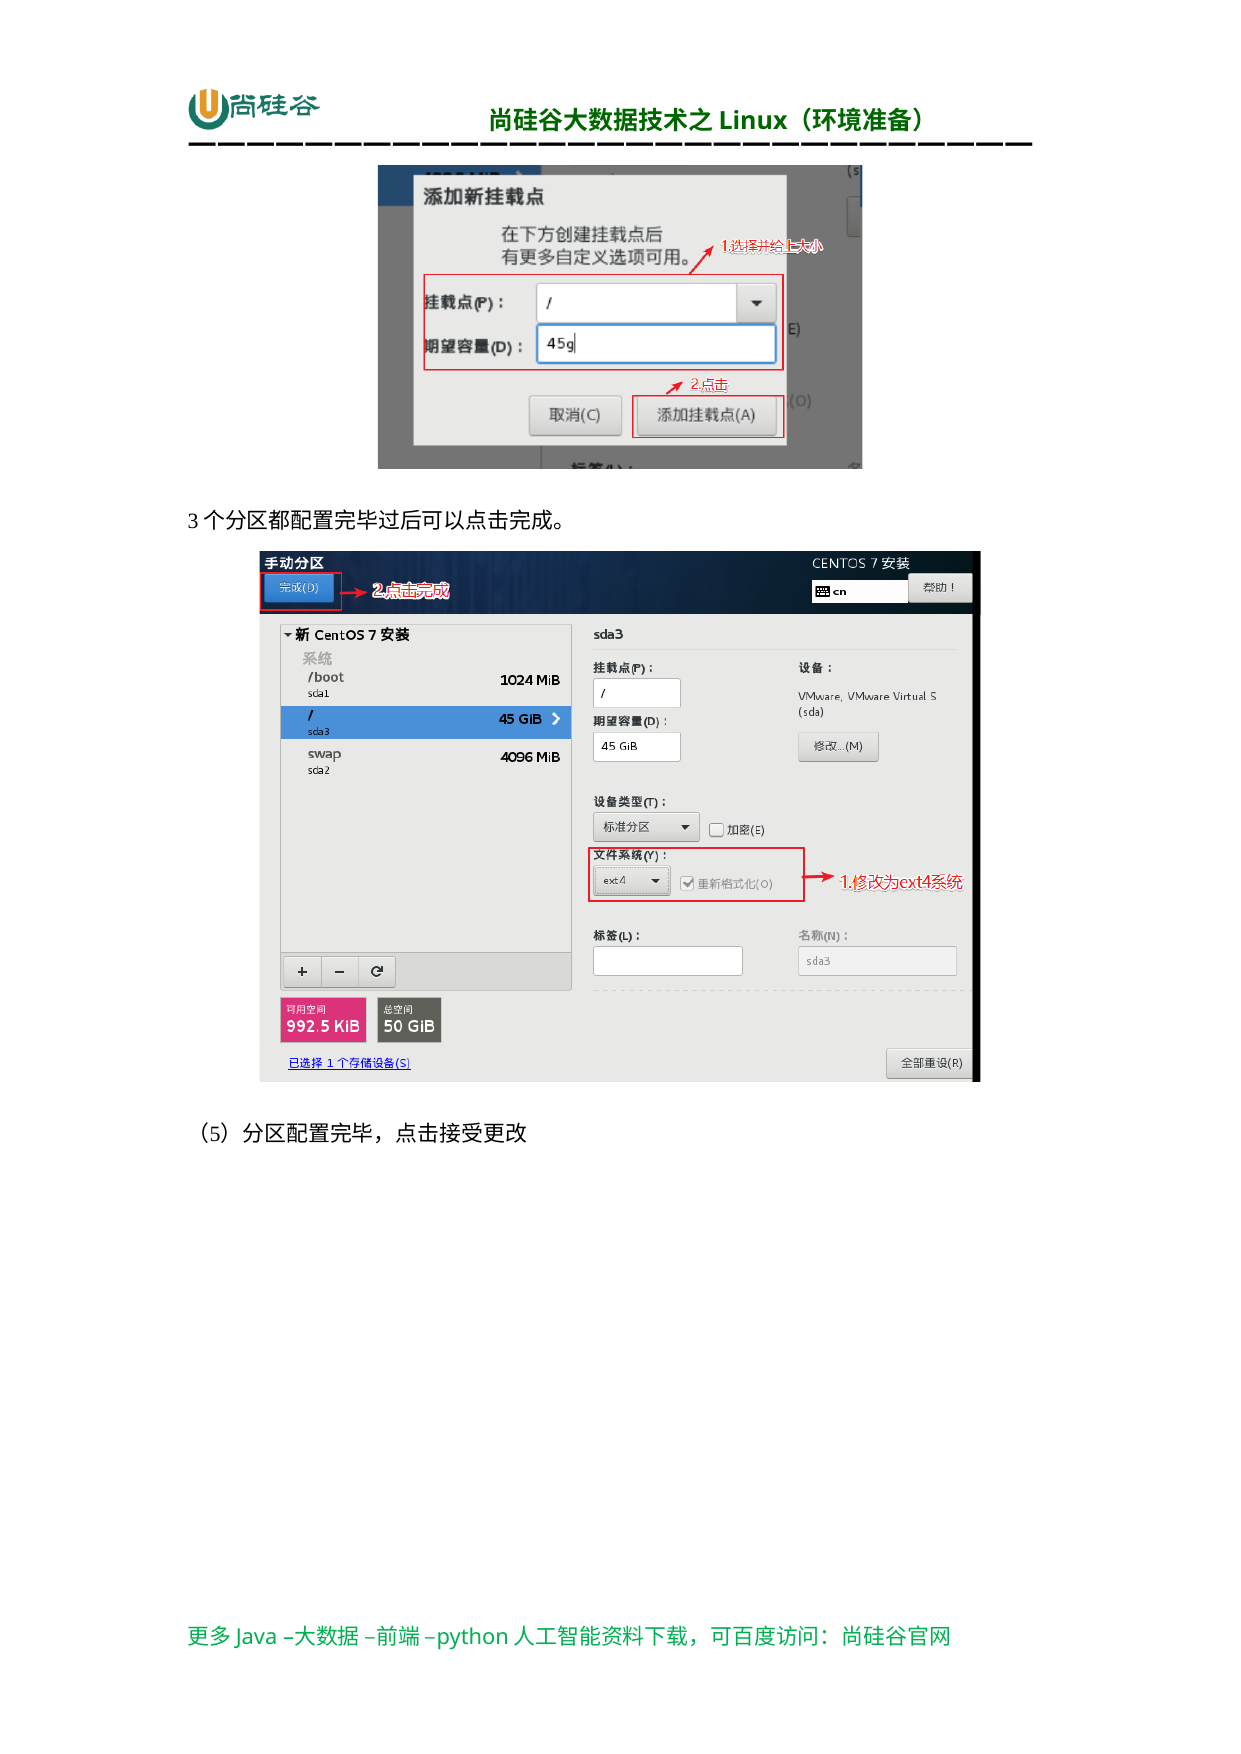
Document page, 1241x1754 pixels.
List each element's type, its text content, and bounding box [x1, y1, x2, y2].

picture [377, 164, 863, 469]
picture [259, 550, 981, 1082]
text （5）分区配置完毕，点击接受更改 [187, 1116, 1053, 1148]
text 3个分区都配置完毕过后可以点击完成。 [187, 502, 1053, 535]
picture [187, 88, 320, 130]
